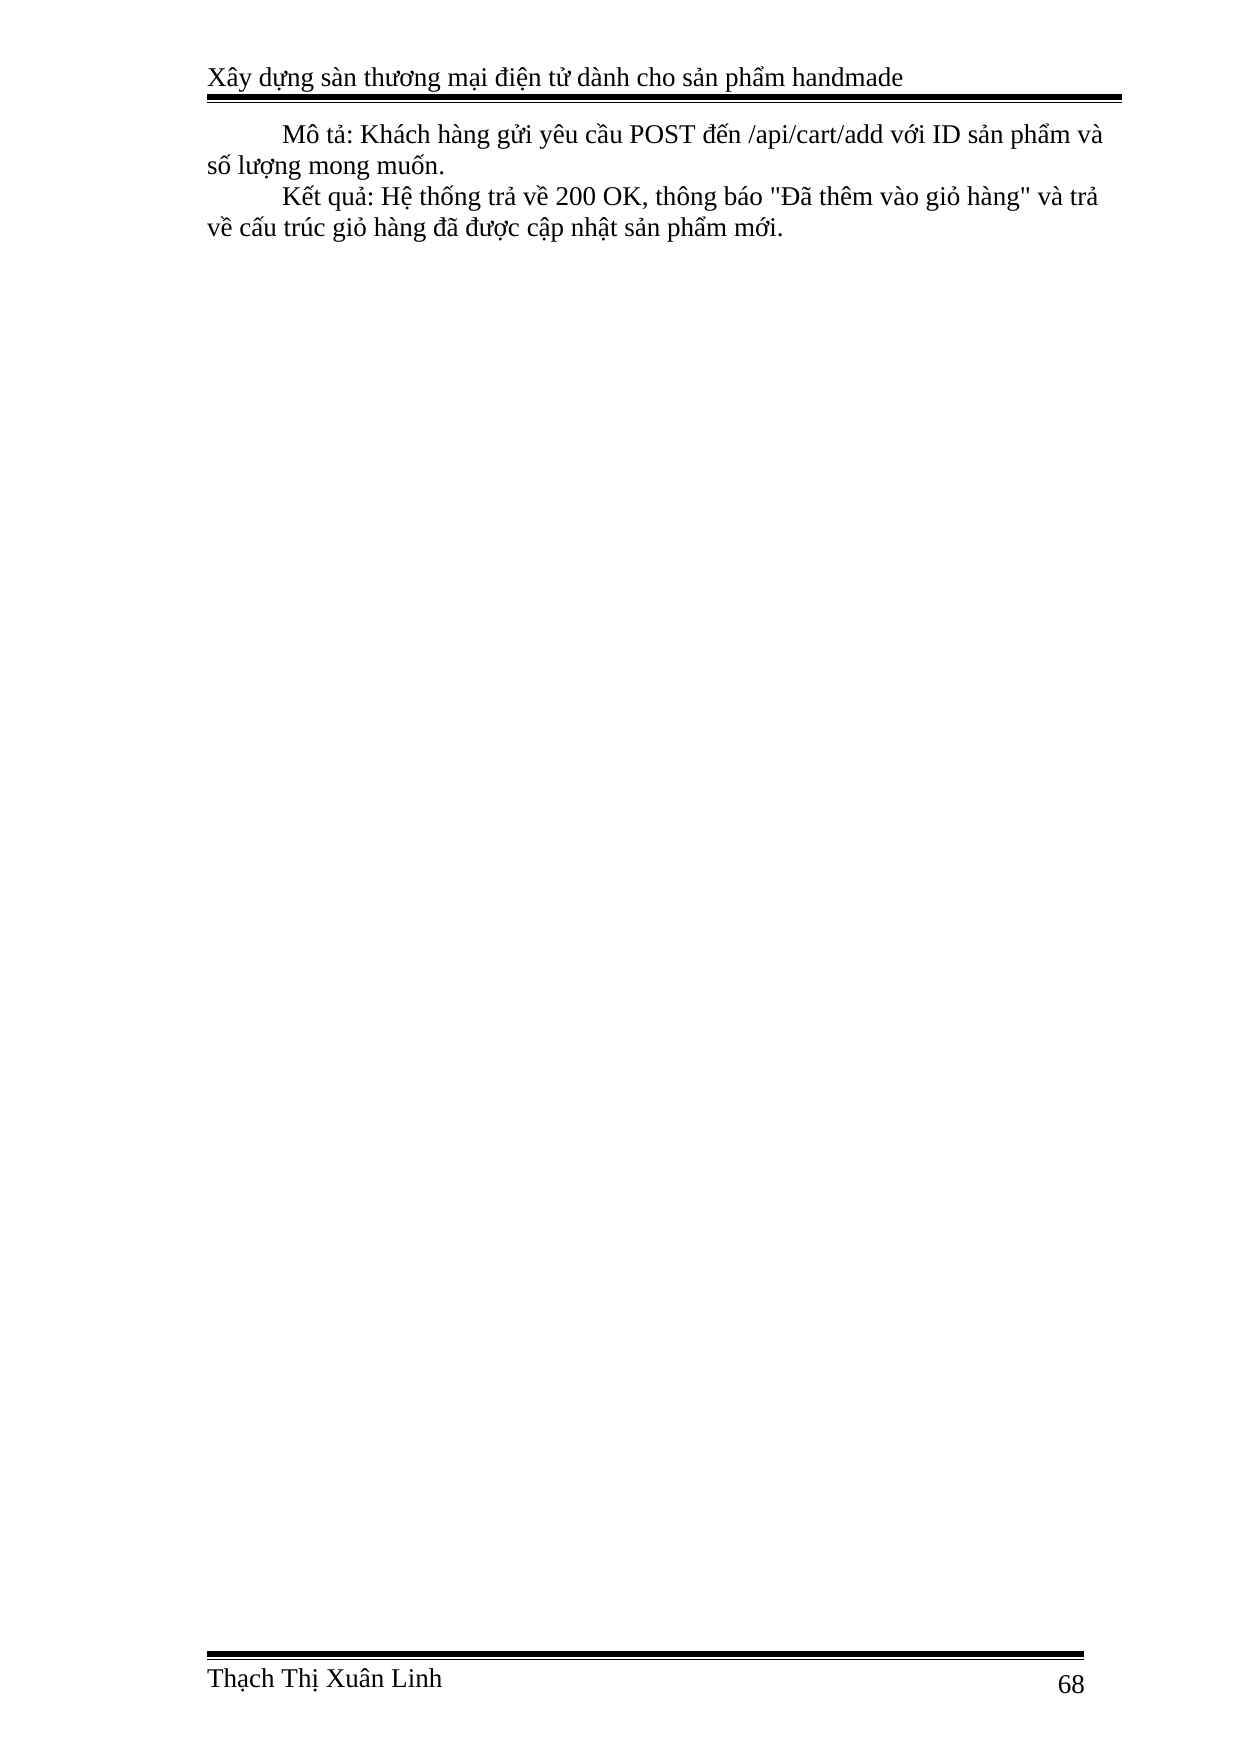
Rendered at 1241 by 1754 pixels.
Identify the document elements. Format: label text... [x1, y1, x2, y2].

text Kết quả: Hệ thống trả về 200 OK, thông báo "Đã thêm vào giỏ hàng" và trả về cấu trúc giỏ hàng đã được cập nhật sản phẩm mới. [207, 180, 1122, 243]
text Mô tả: Khách hàng gửi yêu cầu POST đến /api/cart/add với ID sản phẩm và số lượng mong muốn. [207, 118, 1122, 180]
